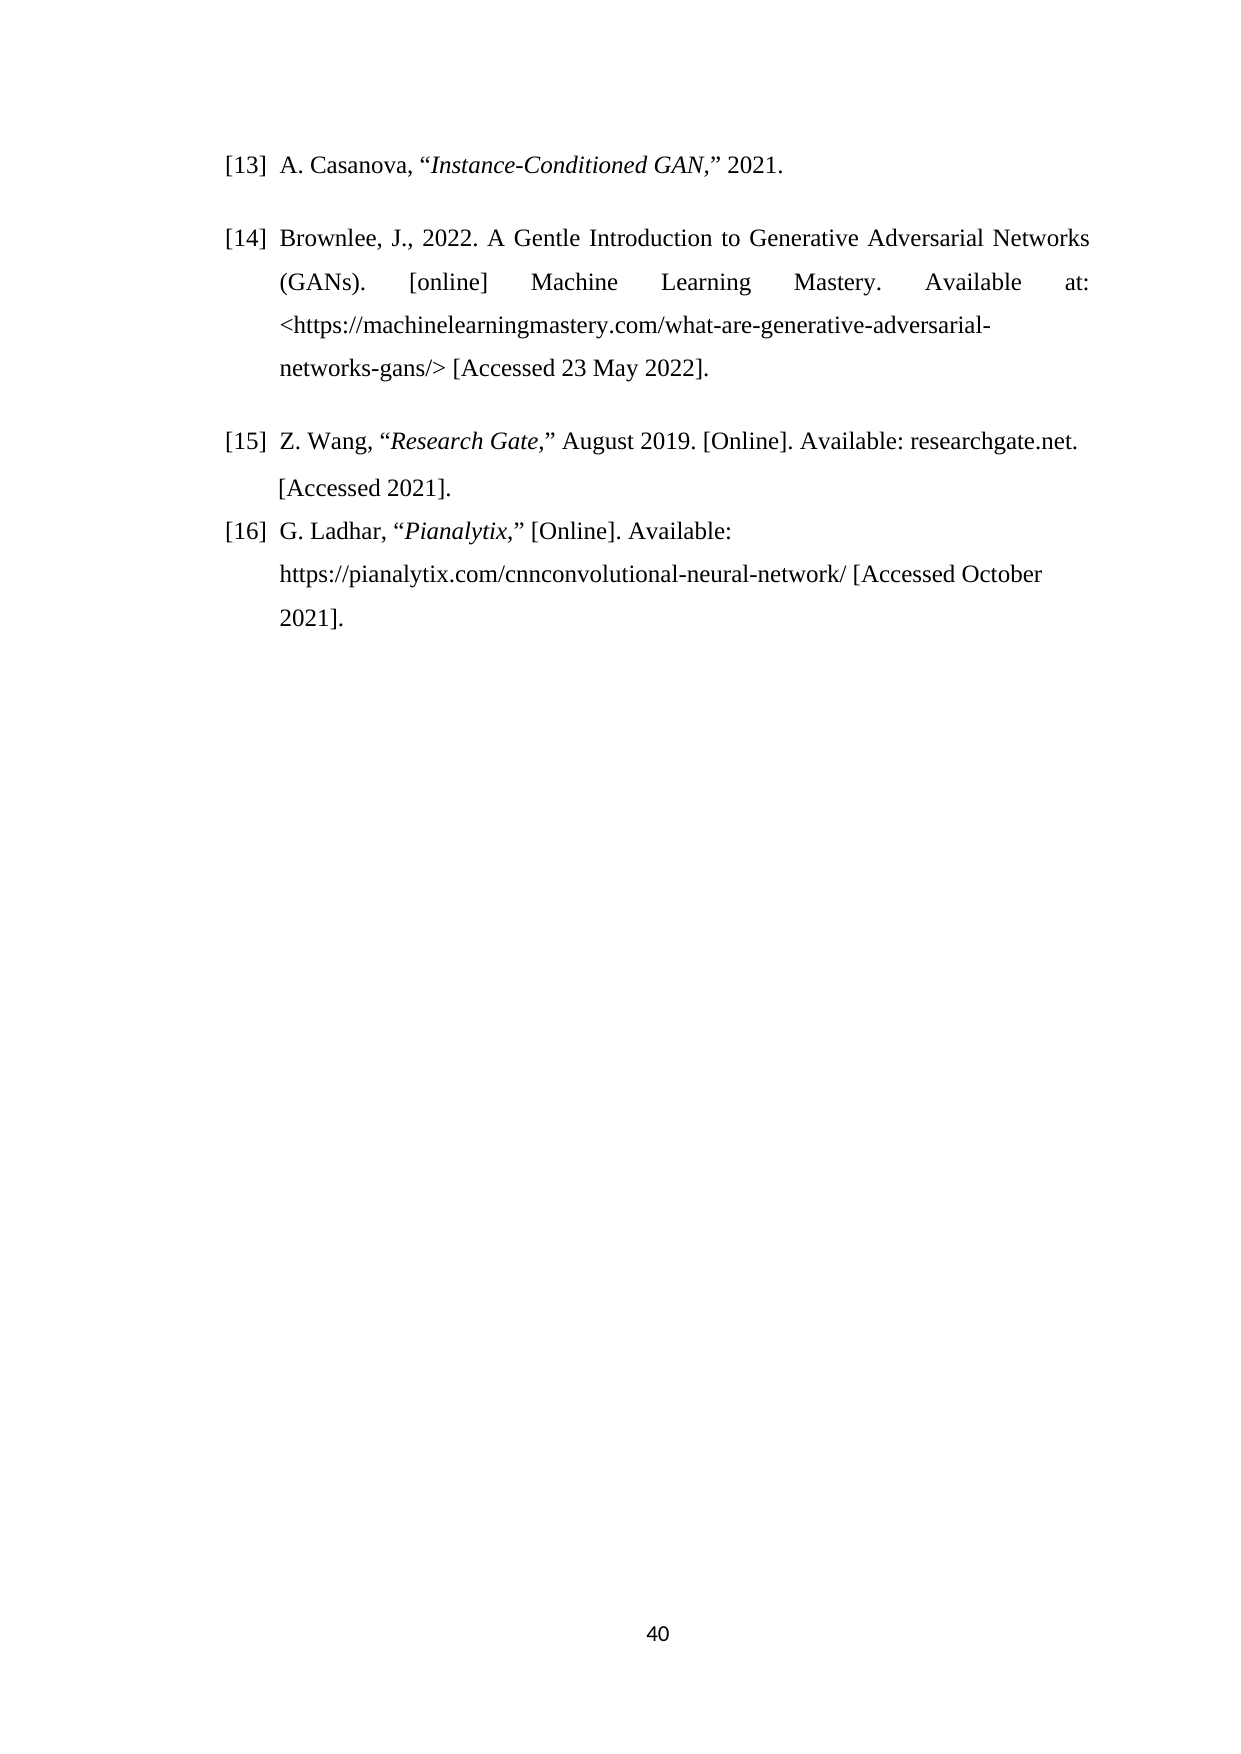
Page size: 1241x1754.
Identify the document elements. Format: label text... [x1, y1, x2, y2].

list Z. Wang, “Research Gate,” August 2019. [Online]. Available: researchgate.net. [225, 426, 1090, 455]
list G. Ladhar, “Pianalytix,” [Online]. Available: https://pianalytix.com/cnnconvolutional-neural-network/ [Accessed October 2021]. [225, 516, 1090, 631]
list A. Casanova, “Instance-Conditioned GAN,” 2021. [225, 150, 1090, 179]
list Brownlee, J., 2022. A Gentle Introduction to Generative Adversarial Networks (GANs). [online] Machine Learning Mastery. Available at: <https://machinelearningmastery.com/what-are-generative-adversarial-networks-gans/> [Accessed 23 May 2022]. [225, 223, 1090, 382]
text [Accessed 2021]. [278, 473, 1090, 502]
